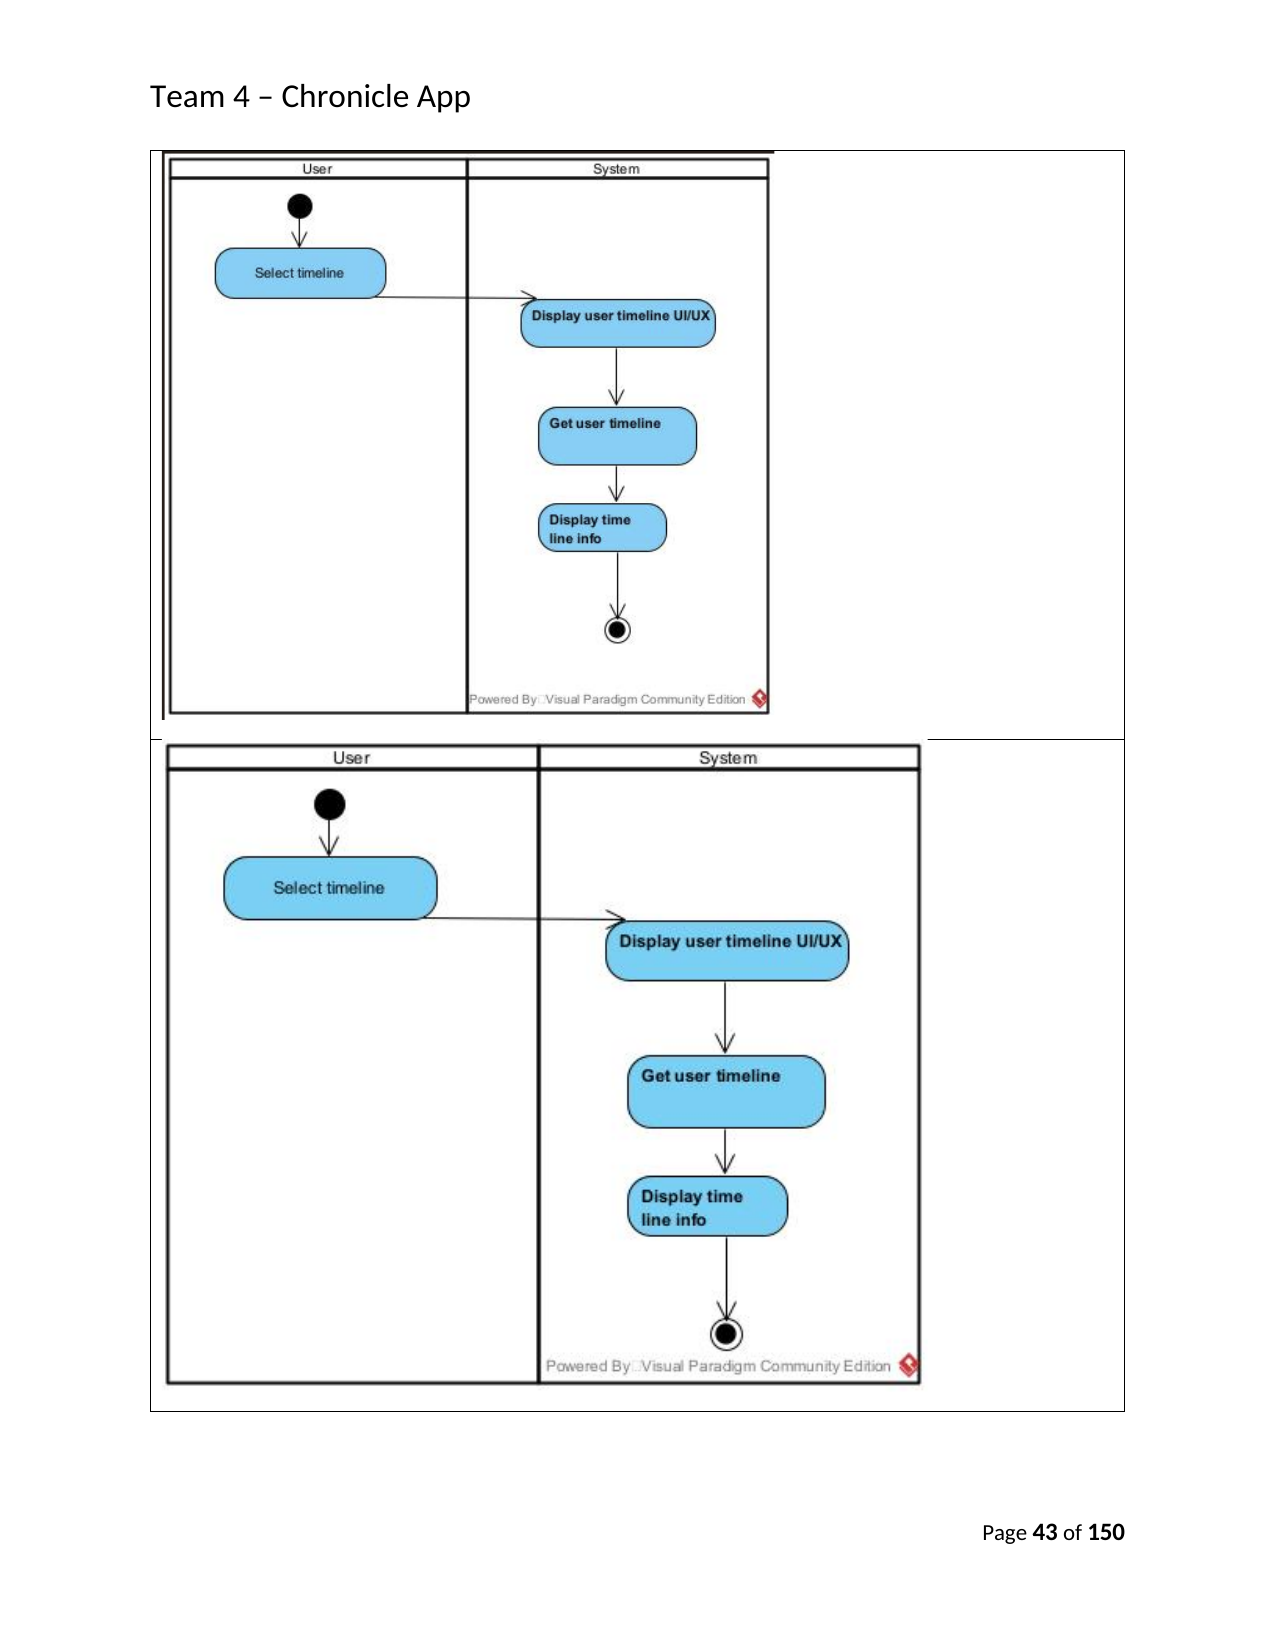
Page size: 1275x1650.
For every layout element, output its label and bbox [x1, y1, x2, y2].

picture [161, 739, 928, 1392]
table_cell [151, 740, 1124, 1411]
table_cell [151, 151, 1124, 739]
picture [161, 151, 775, 720]
